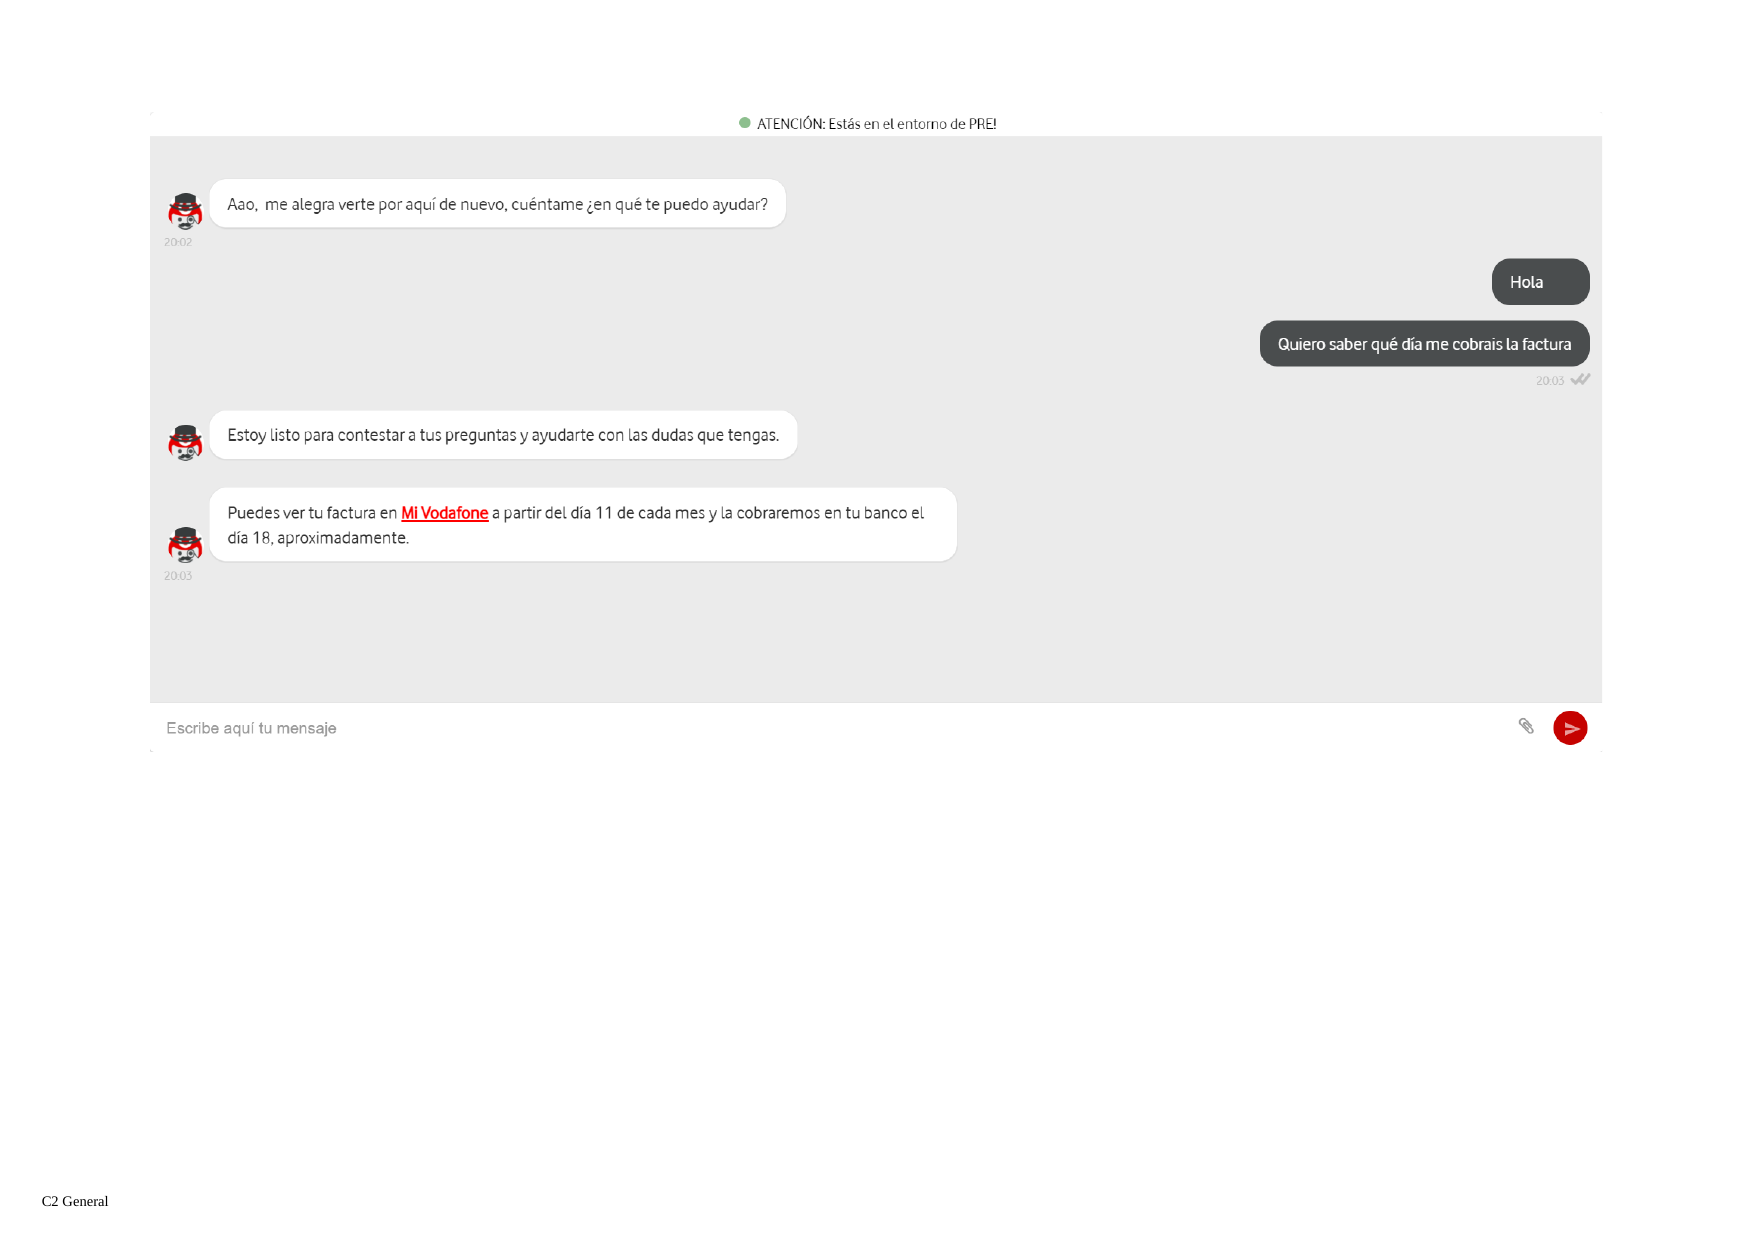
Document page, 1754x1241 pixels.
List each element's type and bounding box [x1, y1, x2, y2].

picture [150, 112, 1603, 752]
